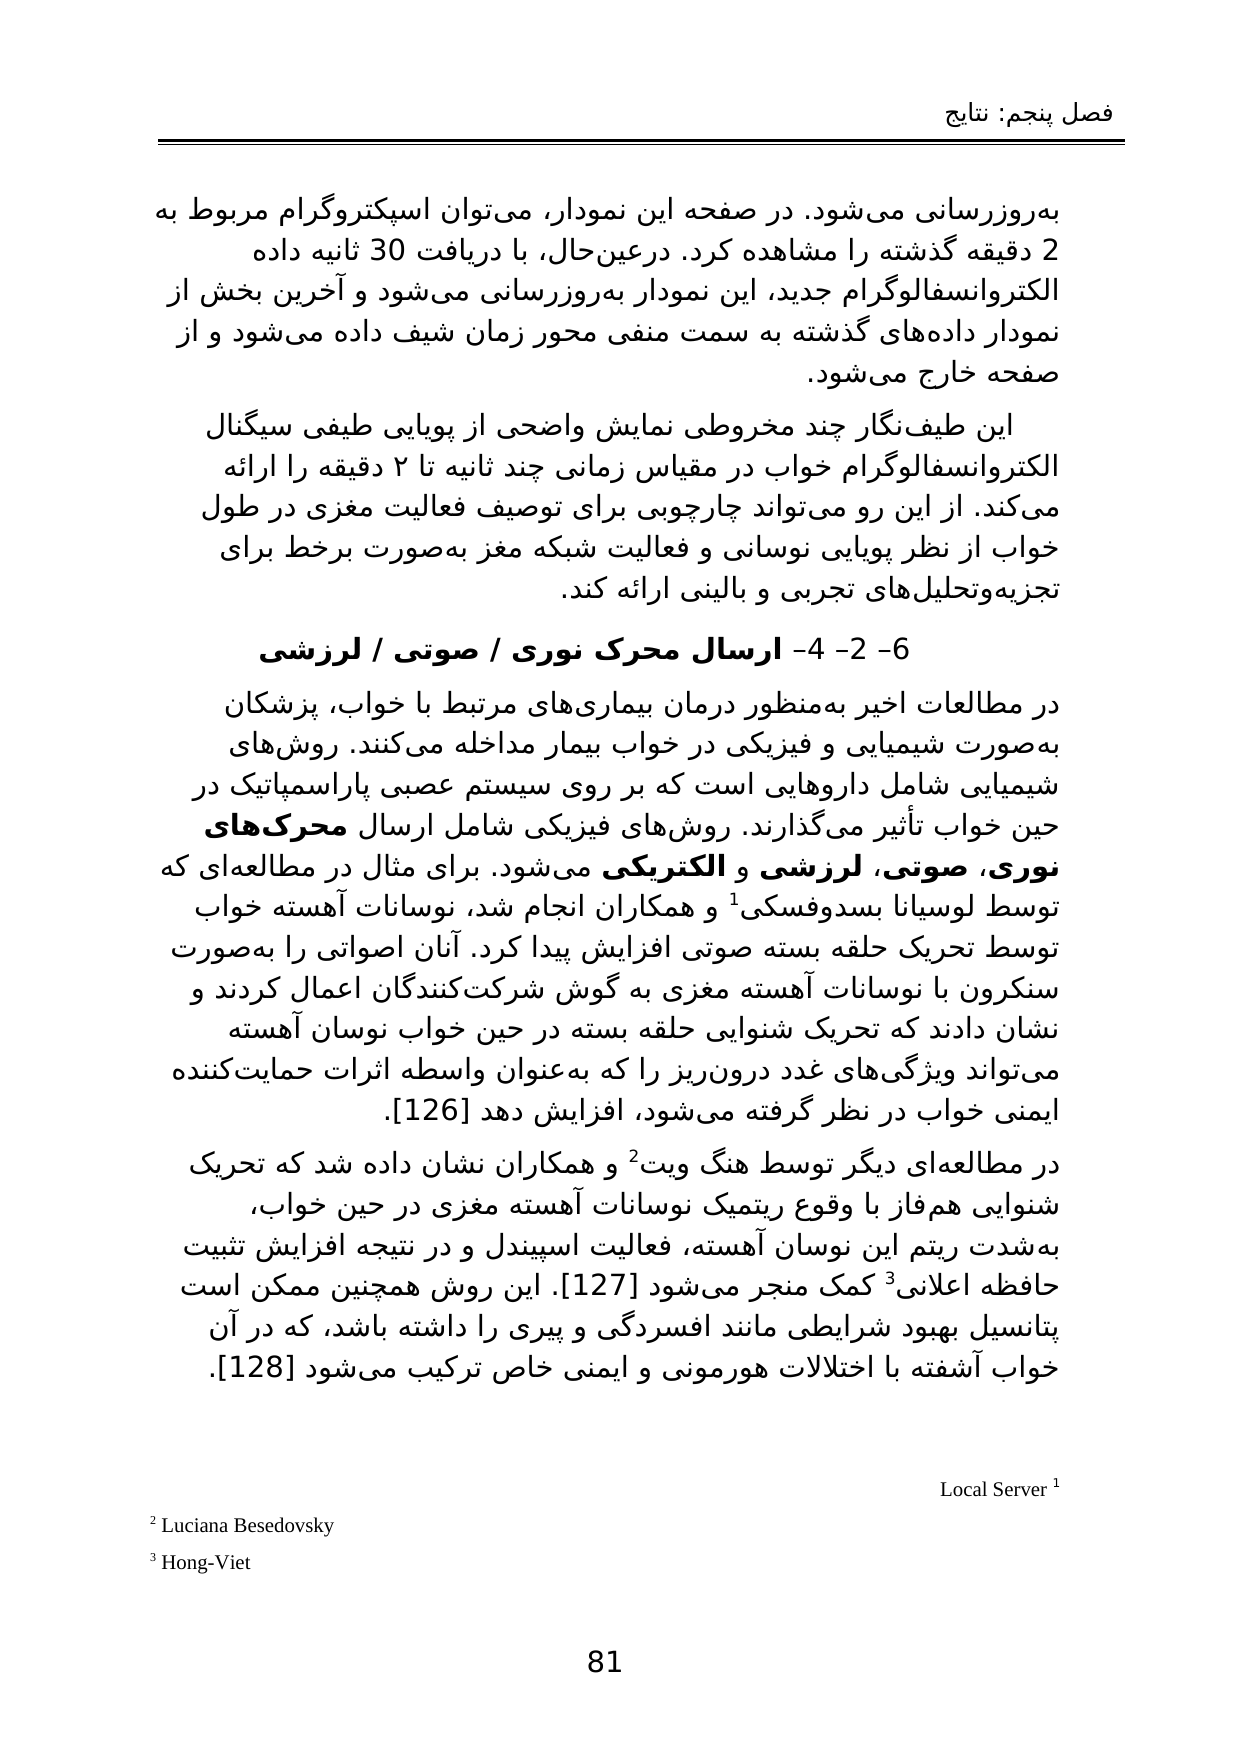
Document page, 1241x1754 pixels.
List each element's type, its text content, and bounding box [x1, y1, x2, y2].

text در مطالعه‌ای دیگر توسط هنگ ویت و همکاران نشان داده شد که تحریک شنوایی هم‌فاز با وقوع ریتمیک نوسانات آهسته مغزی در حین خواب، به‌شدت ریتم این نوسان آهسته، فعالیت اسپیندل و در نتیجه افزایش تثبیت حافظه اعلانی کمک منجر می‌شود [127]. این روش همچنین ممکن است پتانسیل بهبود شرایطی مانند افسردگی و پیری را داشته باشد، که در آن خواب آشفته با اختلالات هورمونی و ایمنی خاص ترکیب می‌شود [128]. [150, 1146, 1060, 1384]
subtitle ارسال محرک نوری / صوتی / لرزشی [150, 633, 985, 667]
text در مطالعات اخیر به‌منظور درمان بیماری‌های مرتبط با خواب، پزشکان به‌صورت شیمیایی و فیزیکی در خواب بیمار مداخله می‌کنند. روش‌های شیمیایی شامل داروهایی است که بر روی سیستم عصبی پاراسمپاتیک در حین خواب تأثیر می‌گذارند. روش‌های فیزیکی شامل ارسال محرک‌های نوری، صوتی، لرزشی و الکتریکی می‌شود. برای مثال در مطالعه‌ای که توسط لوسیانا بسدوفسکی و همکاران انجام شد، نوسانات آهسته خواب توسط تحریک حلقه بسته صوتی افزایش پیدا کرد. آنان اصواتی را به‌صورت سنکرون با نوسانات آهسته مغزی به گوش شرکت‌کنندگان اعمال کردند و نشان دادند که تحریک شنوایی حلقه بسته در حین خواب نوسان آهسته می‌تواند ویژگی‌های غدد درون‌ریز را که به‌عنوان واسطه اثرات حمایت‌کننده ایمنی خواب در نظر گرفته می‌شود، افزایش دهد [126]. [150, 686, 1060, 1127]
text این طیف‌نگار چند مخروطی نمایش واضحی از پویایی طیفی سیگنال الکتروانسفالوگرام خواب در مقیاس زمانی چند ثانیه تا ۲ دقیقه را ارائه می‌کند. از این رو می‌تواند چارچوبی برای توصیف فعالیت مغزی در طول خواب از نظر پویایی نوسانی و فعالیت شبکه مغز به‌صورت برخط برای تجزیه‌وتحلیل‌های تجربی و بالینی ارائه کند. [150, 408, 1060, 605]
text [150, 192, 1060, 389]
